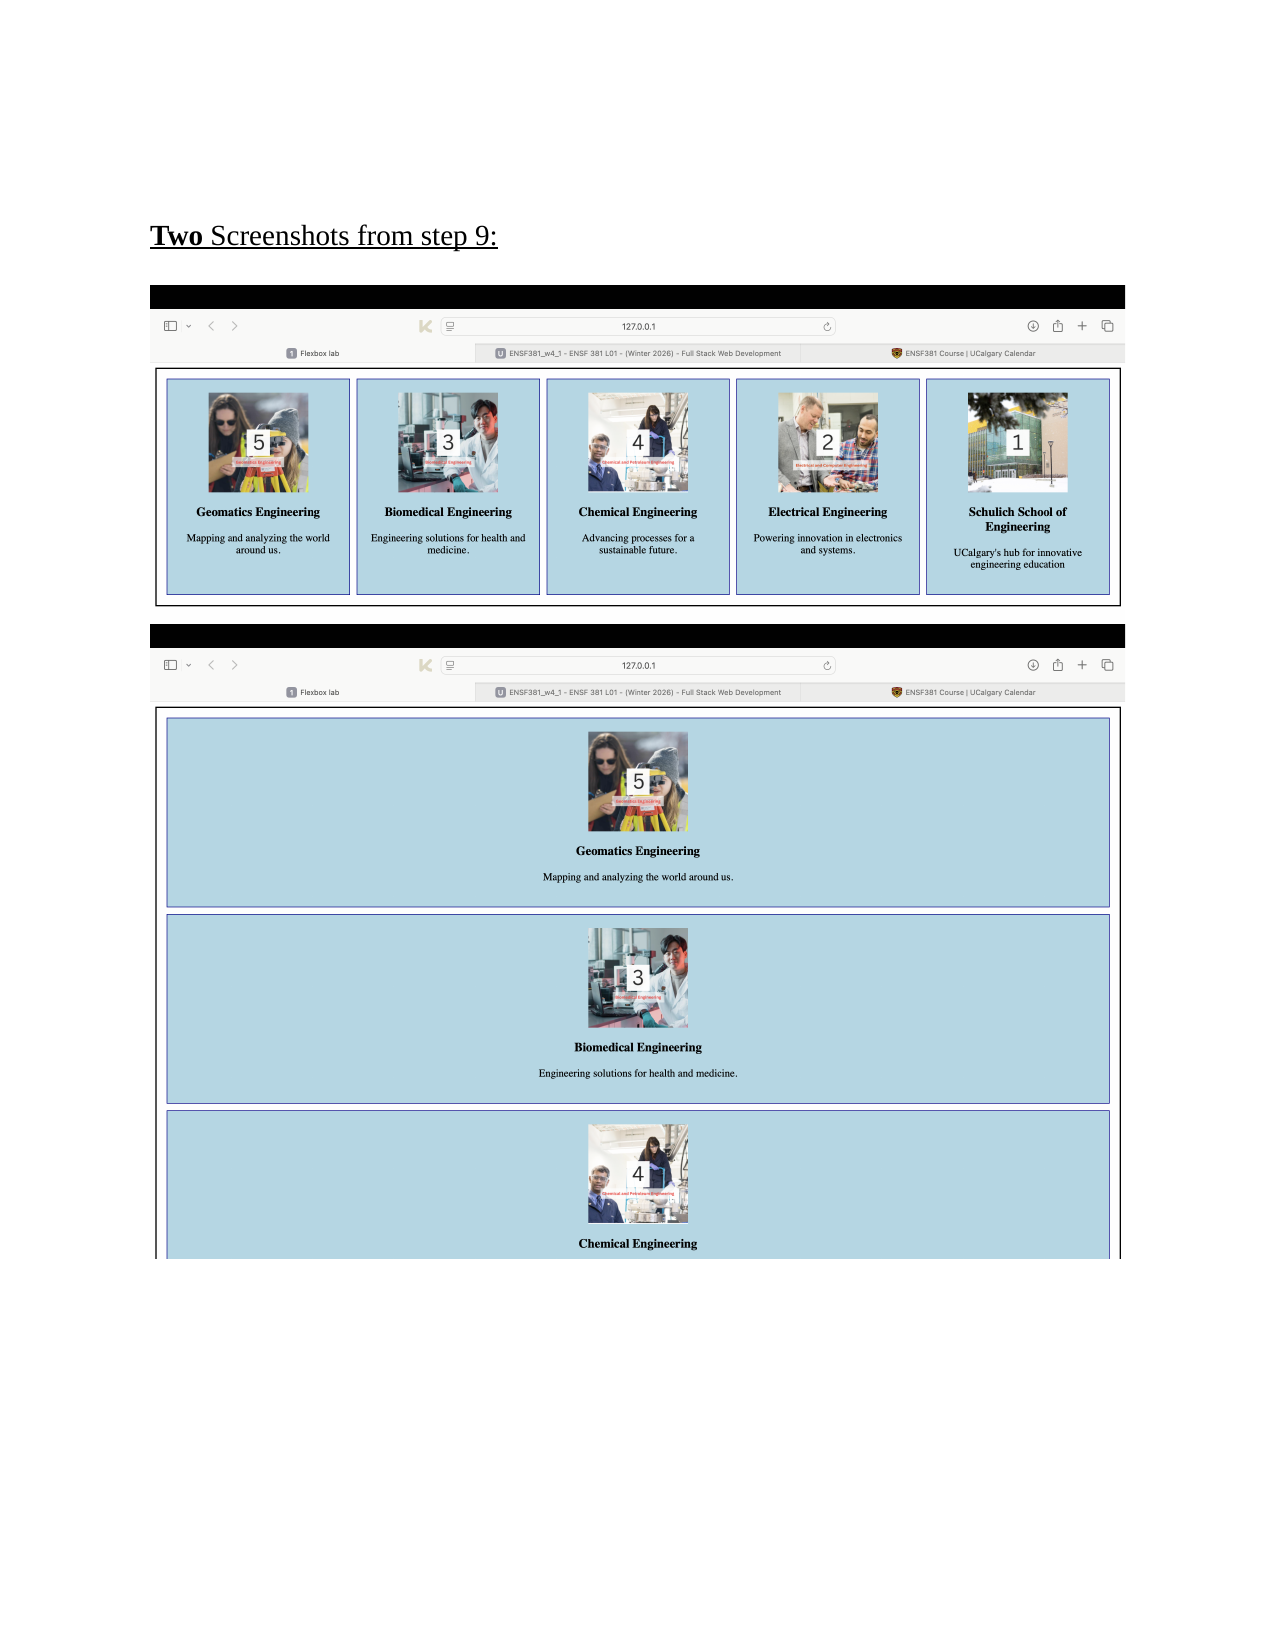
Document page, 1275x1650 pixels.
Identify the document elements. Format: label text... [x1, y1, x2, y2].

text Two Screenshots from step 9: [150, 218, 1125, 252]
picture [150, 285, 1125, 1259]
